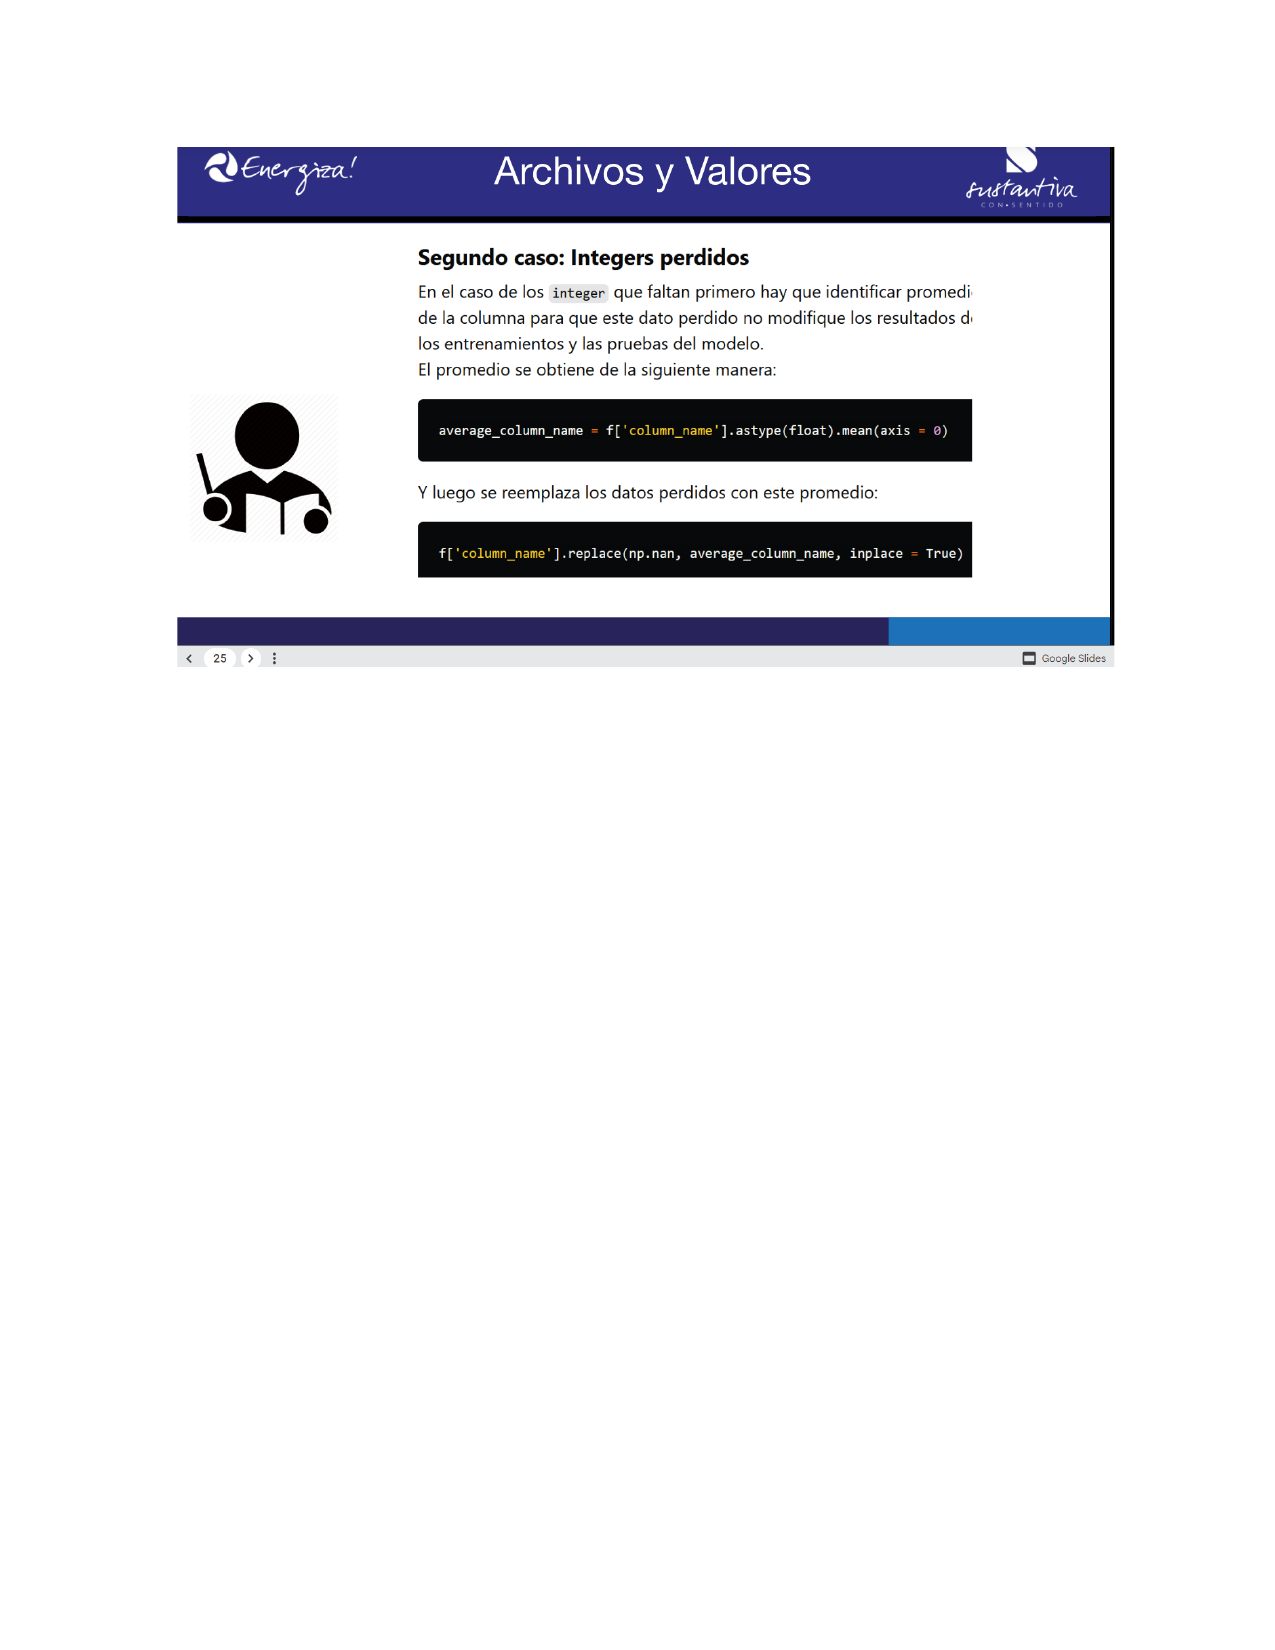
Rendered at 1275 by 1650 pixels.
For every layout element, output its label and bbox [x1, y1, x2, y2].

picture [177, 147, 1115, 667]
